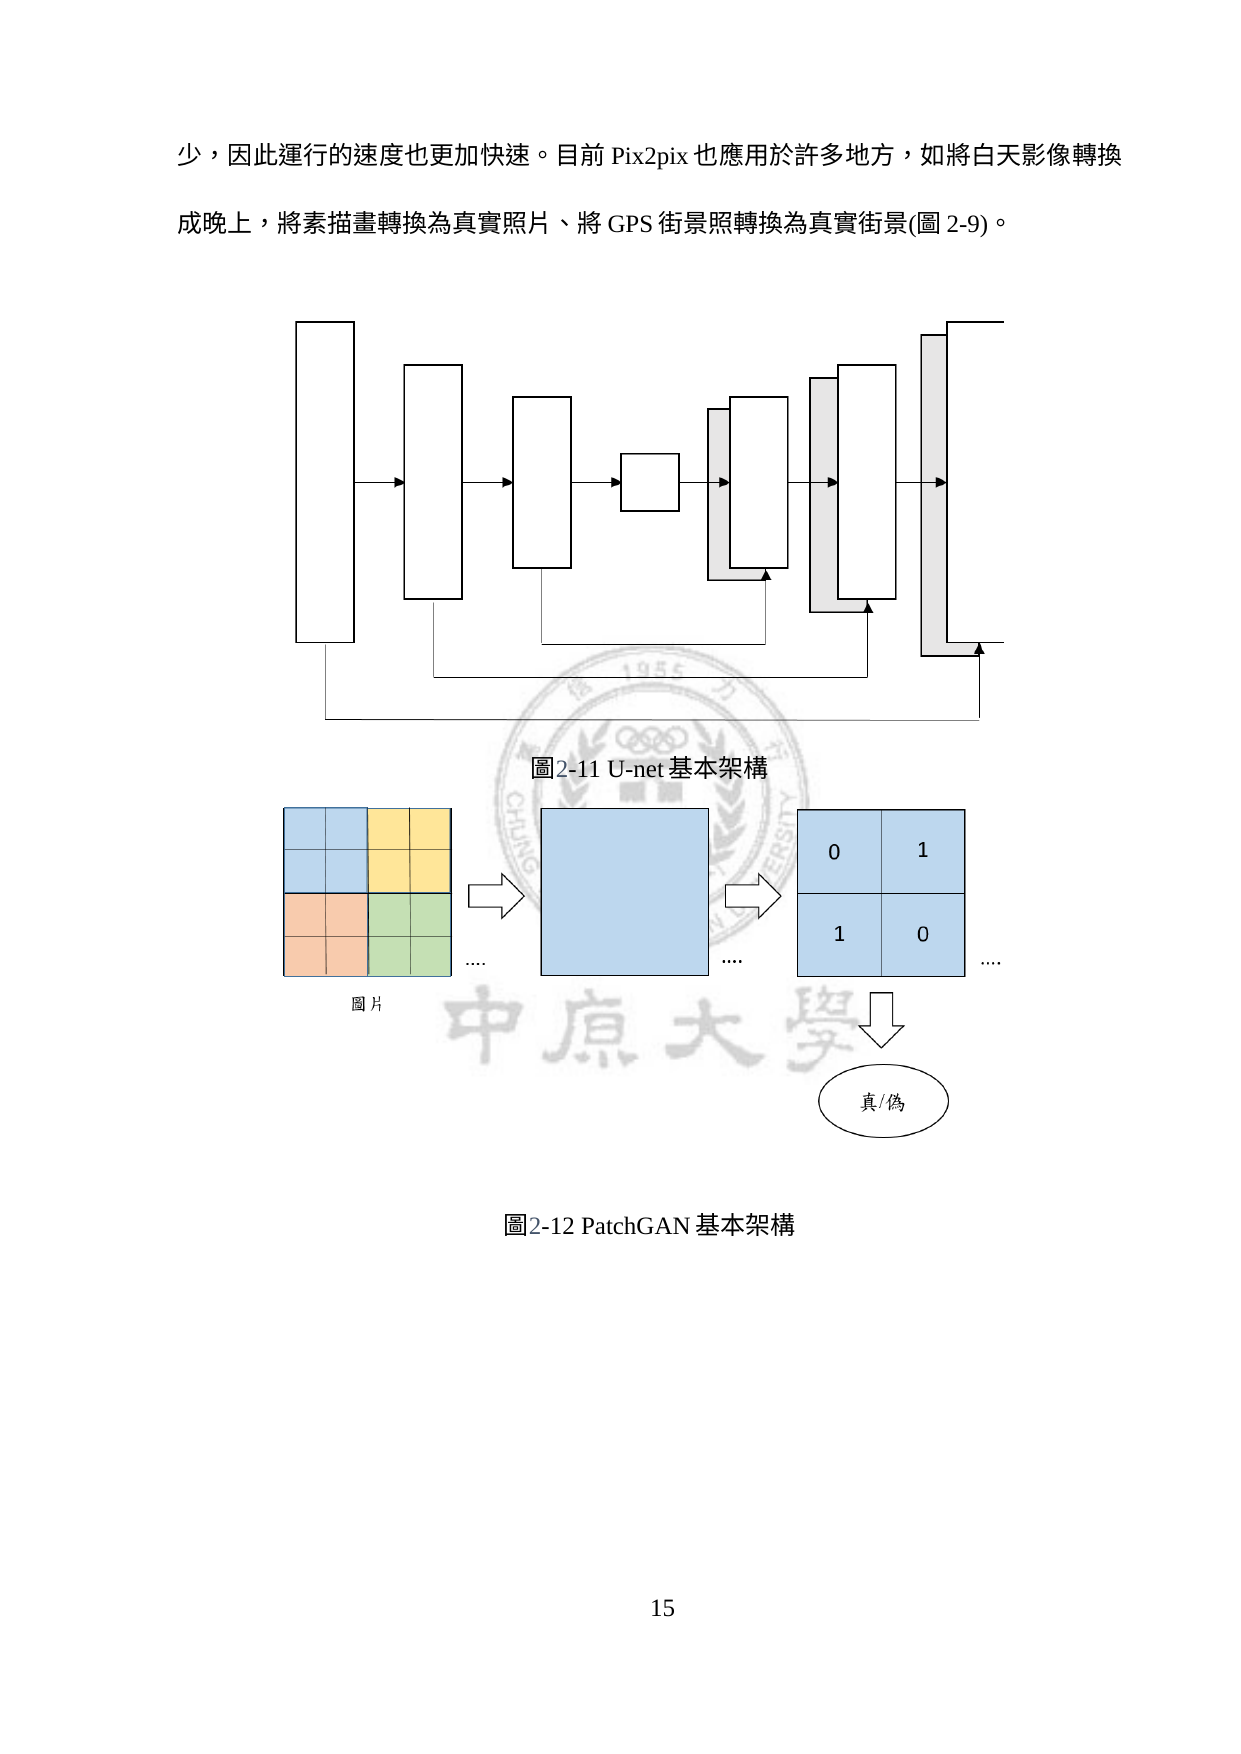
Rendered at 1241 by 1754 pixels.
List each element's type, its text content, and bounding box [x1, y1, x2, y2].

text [177, 131, 1122, 244]
picture [283, 789, 1016, 1138]
picture [295, 321, 1004, 744]
